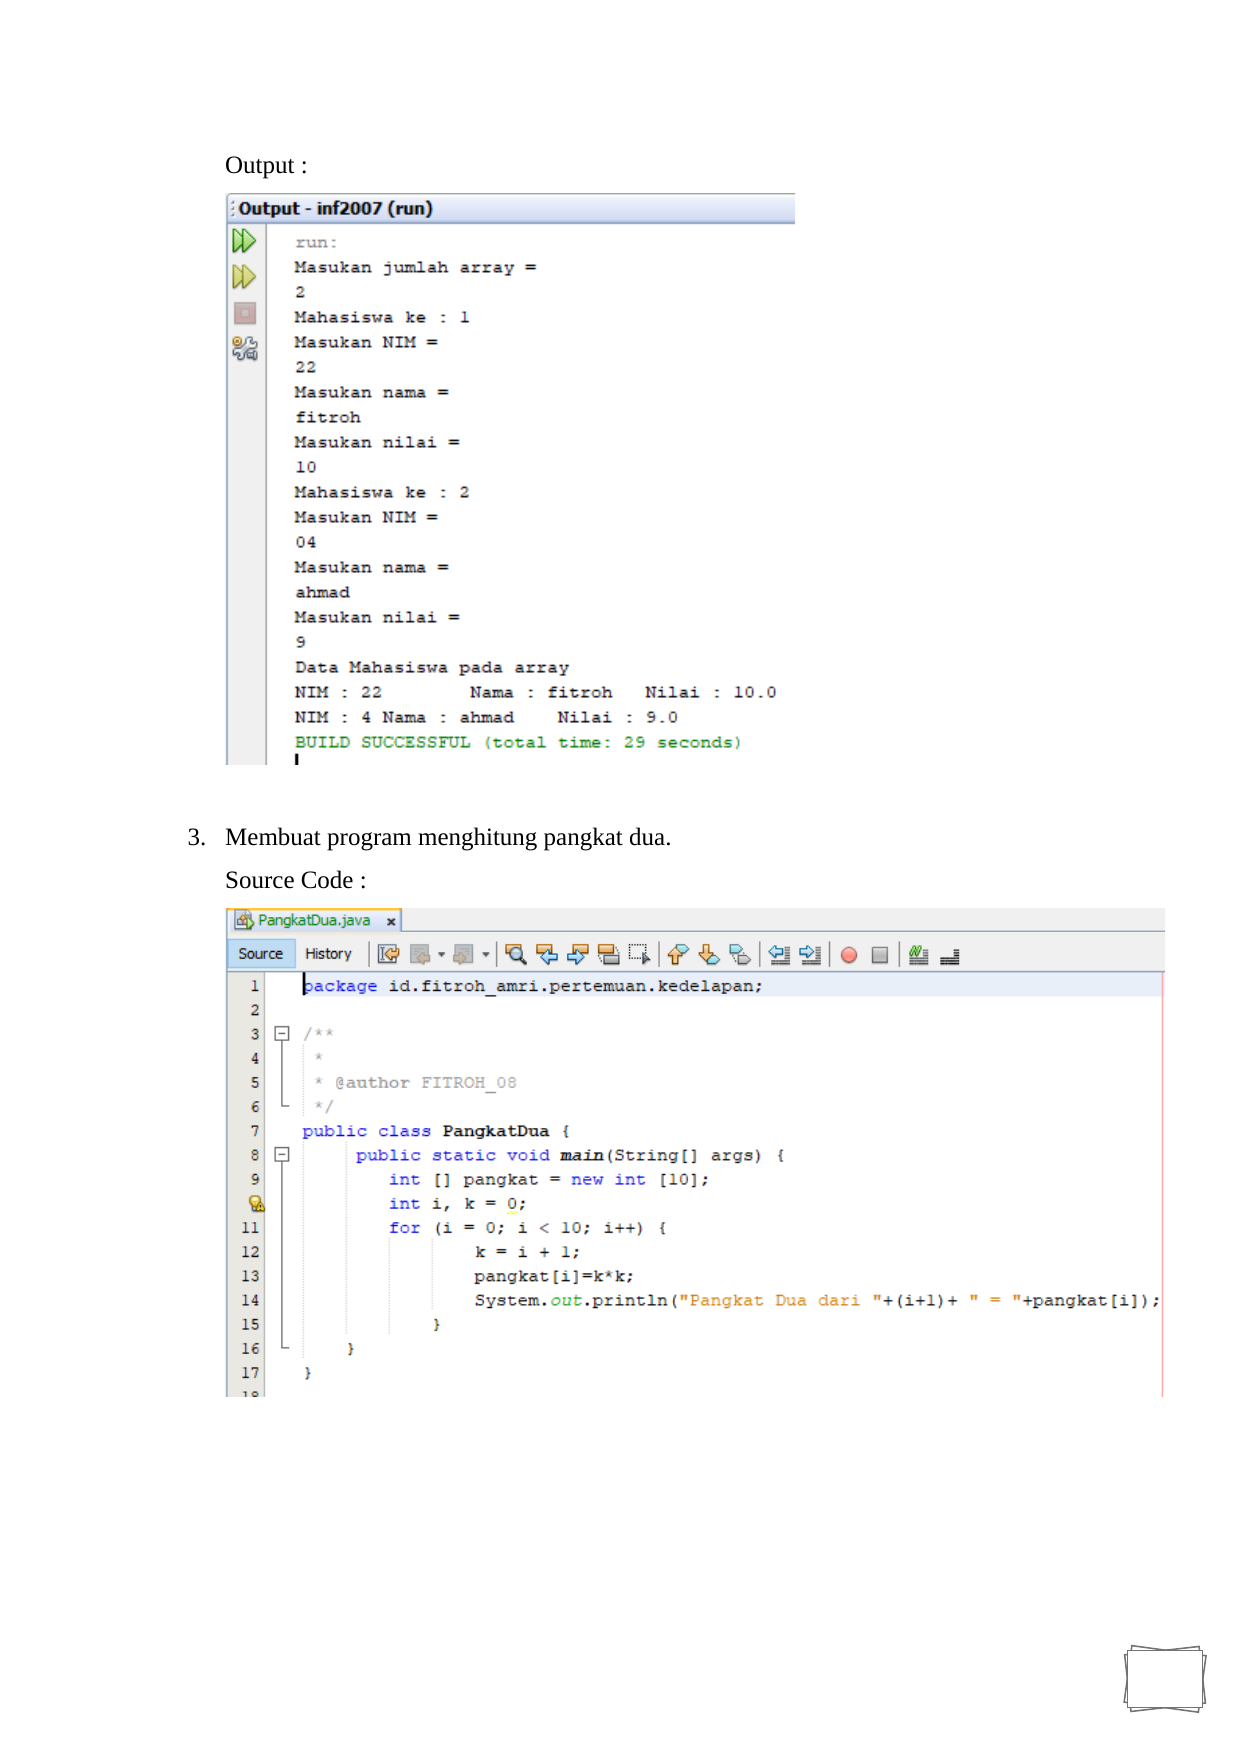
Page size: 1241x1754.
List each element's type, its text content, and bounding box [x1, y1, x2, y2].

picture [225, 193, 796, 765]
list Membuat program menghitung pangkat dua. [187, 822, 1090, 851]
text Source Code : [225, 865, 1090, 894]
picture [225, 908, 1166, 1397]
list Output : [225, 150, 1090, 179]
